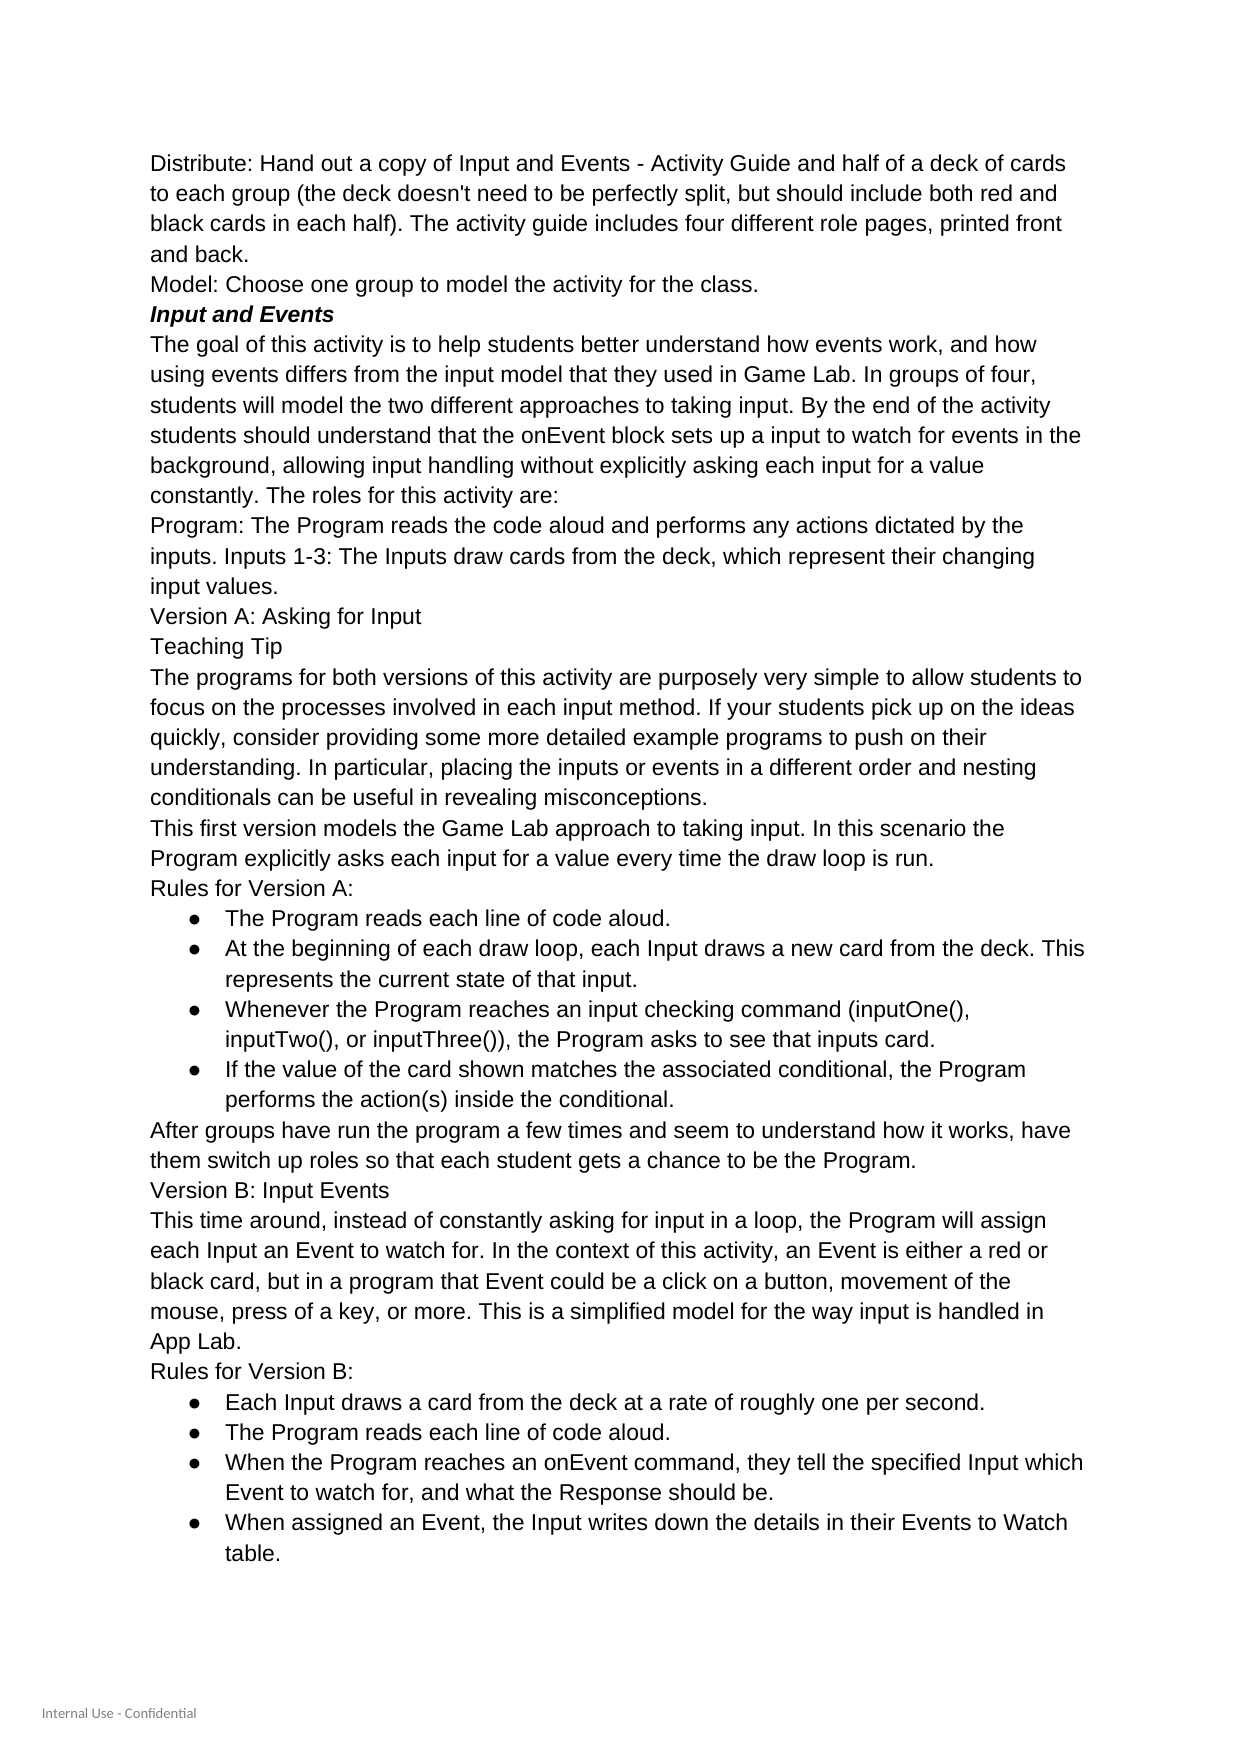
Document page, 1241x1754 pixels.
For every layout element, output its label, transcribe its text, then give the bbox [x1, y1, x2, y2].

list When assigned an Event, the Input writes down the details in their Events to Watch table. [187, 1509, 1090, 1566]
list Each Input draws a card from the deck at a rate of roughly one per second. [187, 1388, 1090, 1415]
list The Program reads each line of code aloud. [187, 905, 1090, 932]
text Input and Events [150, 301, 1090, 327]
list When the Program reaches an onEvent command, they tell the specified Input which Event to watch for, and what the Response should be. [187, 1449, 1090, 1506]
text Rules for Version B: [150, 1358, 1090, 1385]
text This time around, instead of constantly asking for input in a loop, the Program will assign each Input an Event to watch for. In the context of this activity, an Event is either a red or black card, but in a program that Event could be a click on a button, movement of the mouse, press of a key, or more. This is a simplified model for the way input is handled in App Lab. [150, 1207, 1090, 1354]
list At the beginning of each draw loop, each Input draws a new card from the deck. This represents the current state of that input. [187, 935, 1090, 992]
list If the value of the card shown matches the associated conditional, the Program performs the action(s) inside the conditional. [187, 1056, 1090, 1113]
list Whenever the Program reaches an input checking command (inputOne(), inputTwo(), or inputThree()), the Program asks to see that inputs card. [187, 996, 1090, 1052]
text Rules for Version A: [150, 875, 1090, 901]
text Teaching Tip [150, 633, 1090, 660]
text The goal of this activity is to help students better understand how events work, and how using events differs from the input model that they used in Game Lab. In groups of four, students will model the two different approaches to taking input. By the end of the activity students should understand that the onEvent block sets up a input to watch for events in the background, allowing input handling without explicitly asking each input for a value constantly. The roles for this activity are: [150, 331, 1090, 509]
text Model: Choose one group to model the activity for the class. [150, 271, 1090, 297]
text Version A: Asking for Input [150, 603, 1090, 629]
text After groups have run the program a few times and seem to understand how it works, have them switch up roles so that each student gets a chance to be the Program. [150, 1117, 1090, 1173]
text Version B: Input Events [150, 1177, 1090, 1203]
text The programs for both versions of this activity are purposely very simple to allow students to focus on the processes involved in each input method. If your students pick up on the ideas quickly, consider providing some more detailed example programs to push on their understanding. In particular, placing the inputs or events in a different order and nesting conditionals can be useful in revealing misconceptions. [150, 663, 1090, 811]
text This first version models the Game Lab approach to taking input. In this scenario the Program explicitly asks each input for a value every time the draw loop is run. [150, 814, 1090, 871]
text Program: The Program reads the code aloud and performs any actions dictated by the inputs. Inputs 1-3: The Inputs draw cards from the deck, which represent their changing input values. [150, 512, 1090, 599]
text Distribute: Hand out a copy of Input and Events - Activity Guide and half of a deck of cards to each group (the deck doesn't need to be perfectly split, but should include both red and black cards in each half). The activity guide includes four different role pages, printed front and back. [150, 150, 1090, 267]
list The Program reads each line of code aloud. [187, 1419, 1090, 1445]
